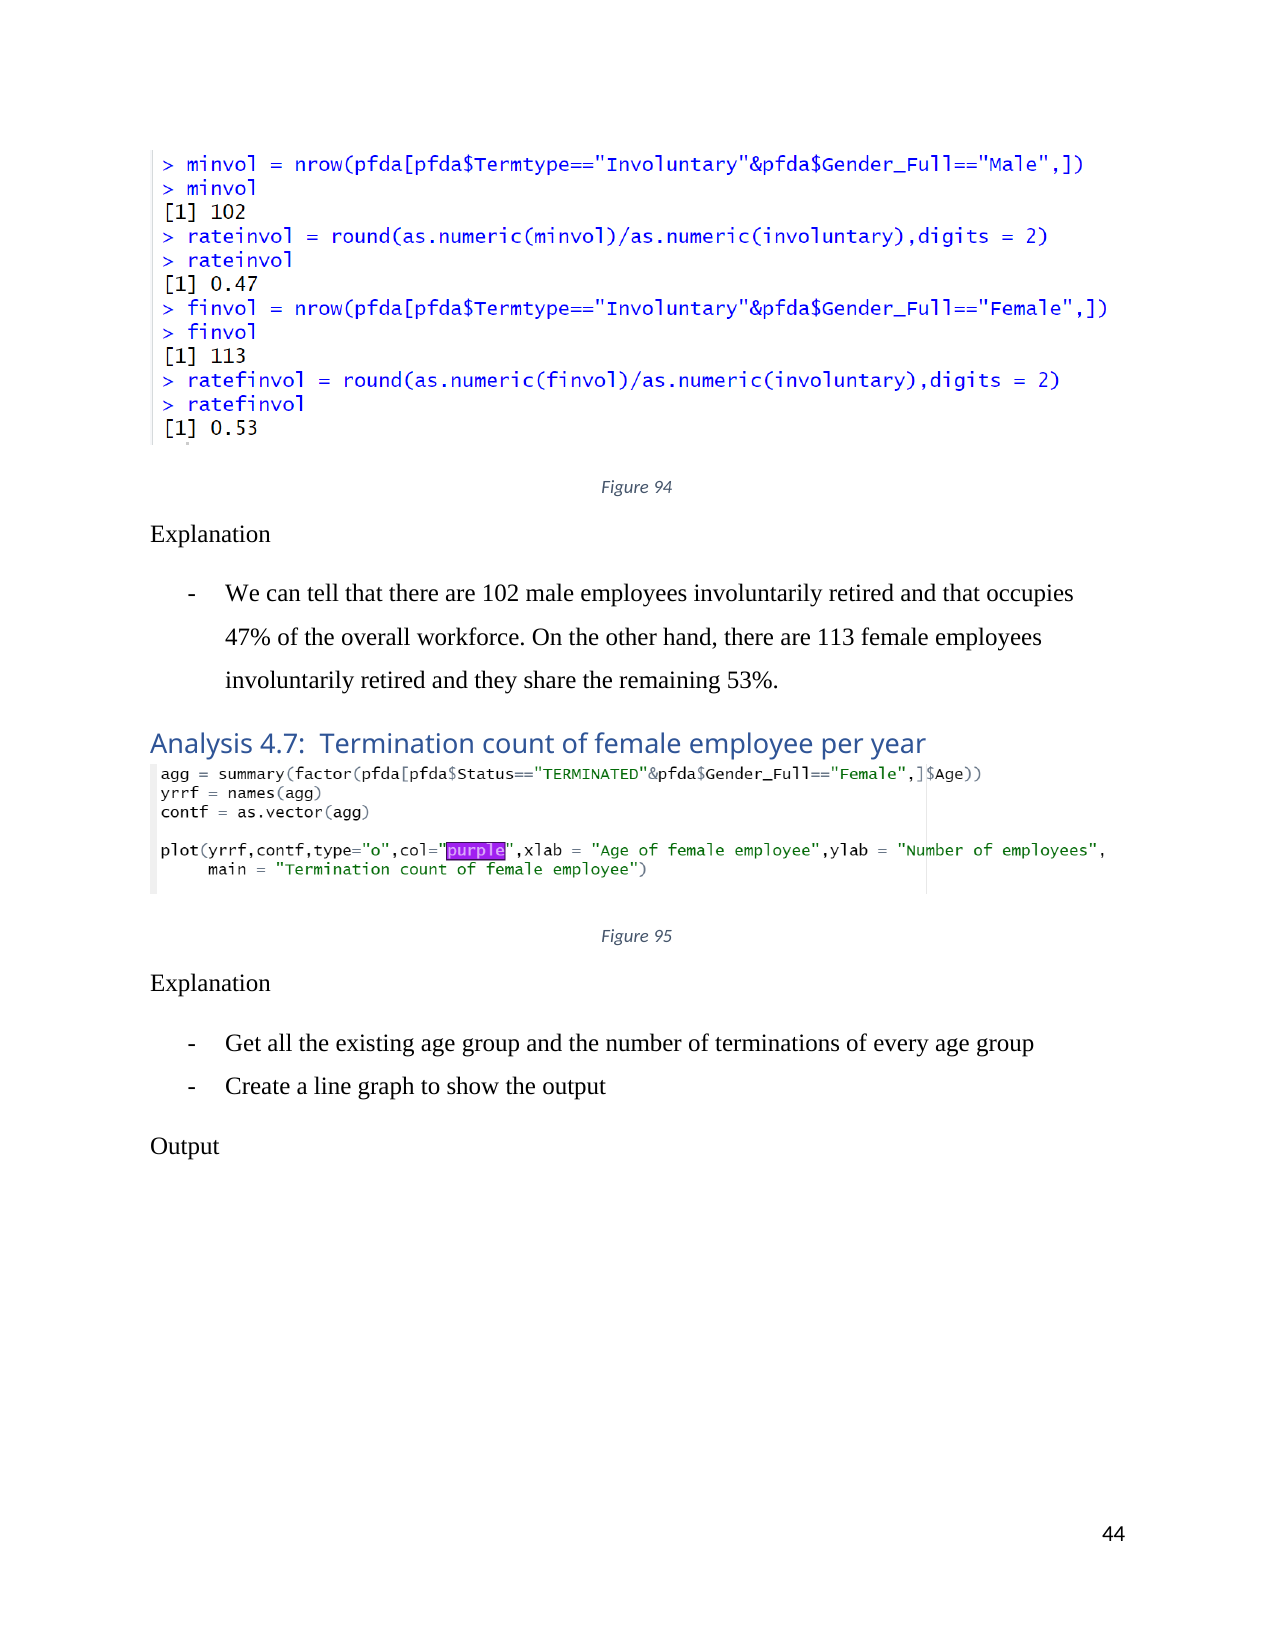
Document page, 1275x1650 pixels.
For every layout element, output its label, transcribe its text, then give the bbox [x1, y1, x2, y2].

picture [150, 150, 1125, 445]
text Explanation [150, 968, 1125, 997]
list We can tell that there are 102 male employees involuntarily retired and that occupies 47% of the overall workforce. On the other hand, there are 113 female employees involuntarily retired and they share the remaining 53%. [187, 578, 1125, 693]
list Create a line graph to show the output [187, 1071, 1125, 1100]
text Explanation [150, 519, 1125, 547]
subtitle Analysis 4.7: Termination count of female employee per year [150, 724, 1125, 761]
text Output [150, 1131, 1125, 1160]
list Get all the existing age group and the number of terminations of every age group [187, 1028, 1125, 1057]
picture [150, 764, 1125, 894]
